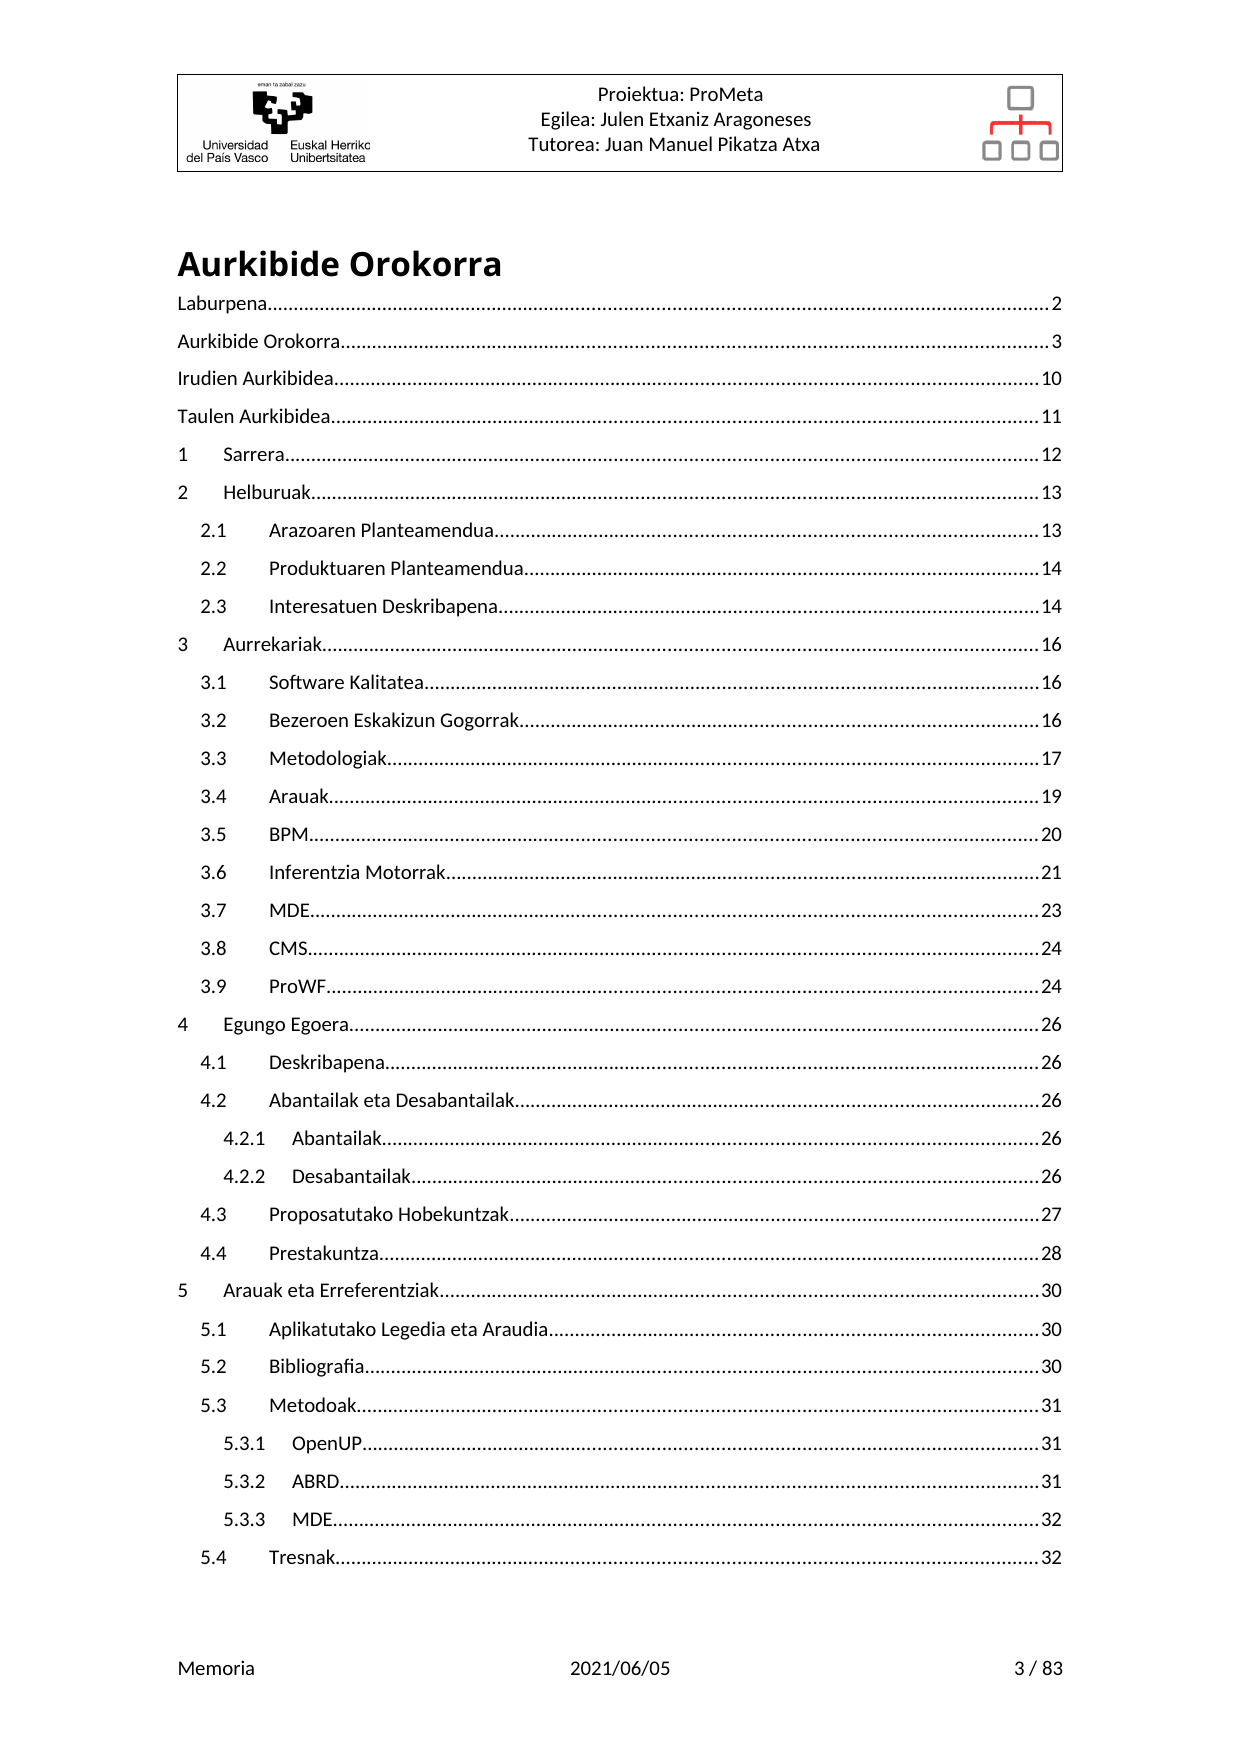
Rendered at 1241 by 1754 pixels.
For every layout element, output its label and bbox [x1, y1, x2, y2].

picture [978, 80, 1060, 162]
picture [182, 80, 370, 162]
